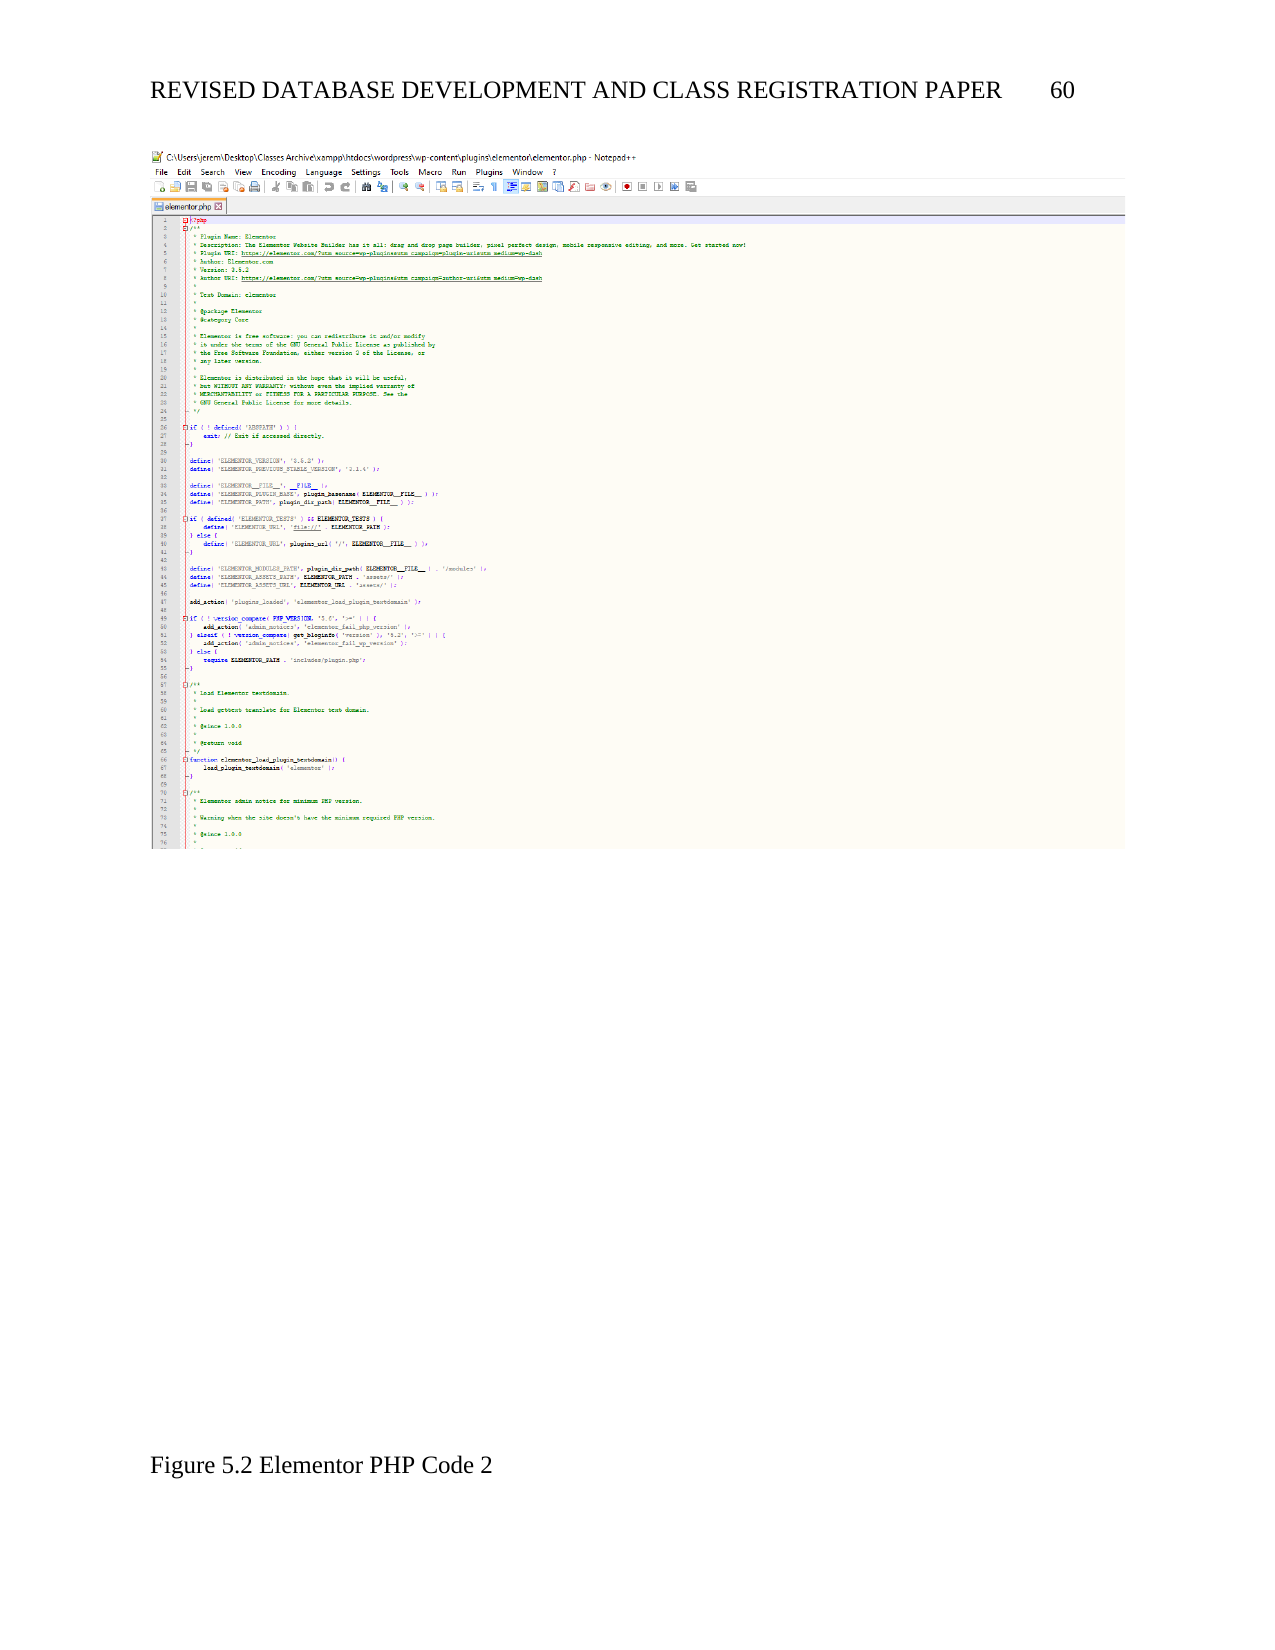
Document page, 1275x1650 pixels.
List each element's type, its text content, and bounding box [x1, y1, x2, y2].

text Figure 5.2 Elementor PHP Code 2 [150, 1450, 1125, 1479]
picture [150, 150, 1125, 849]
